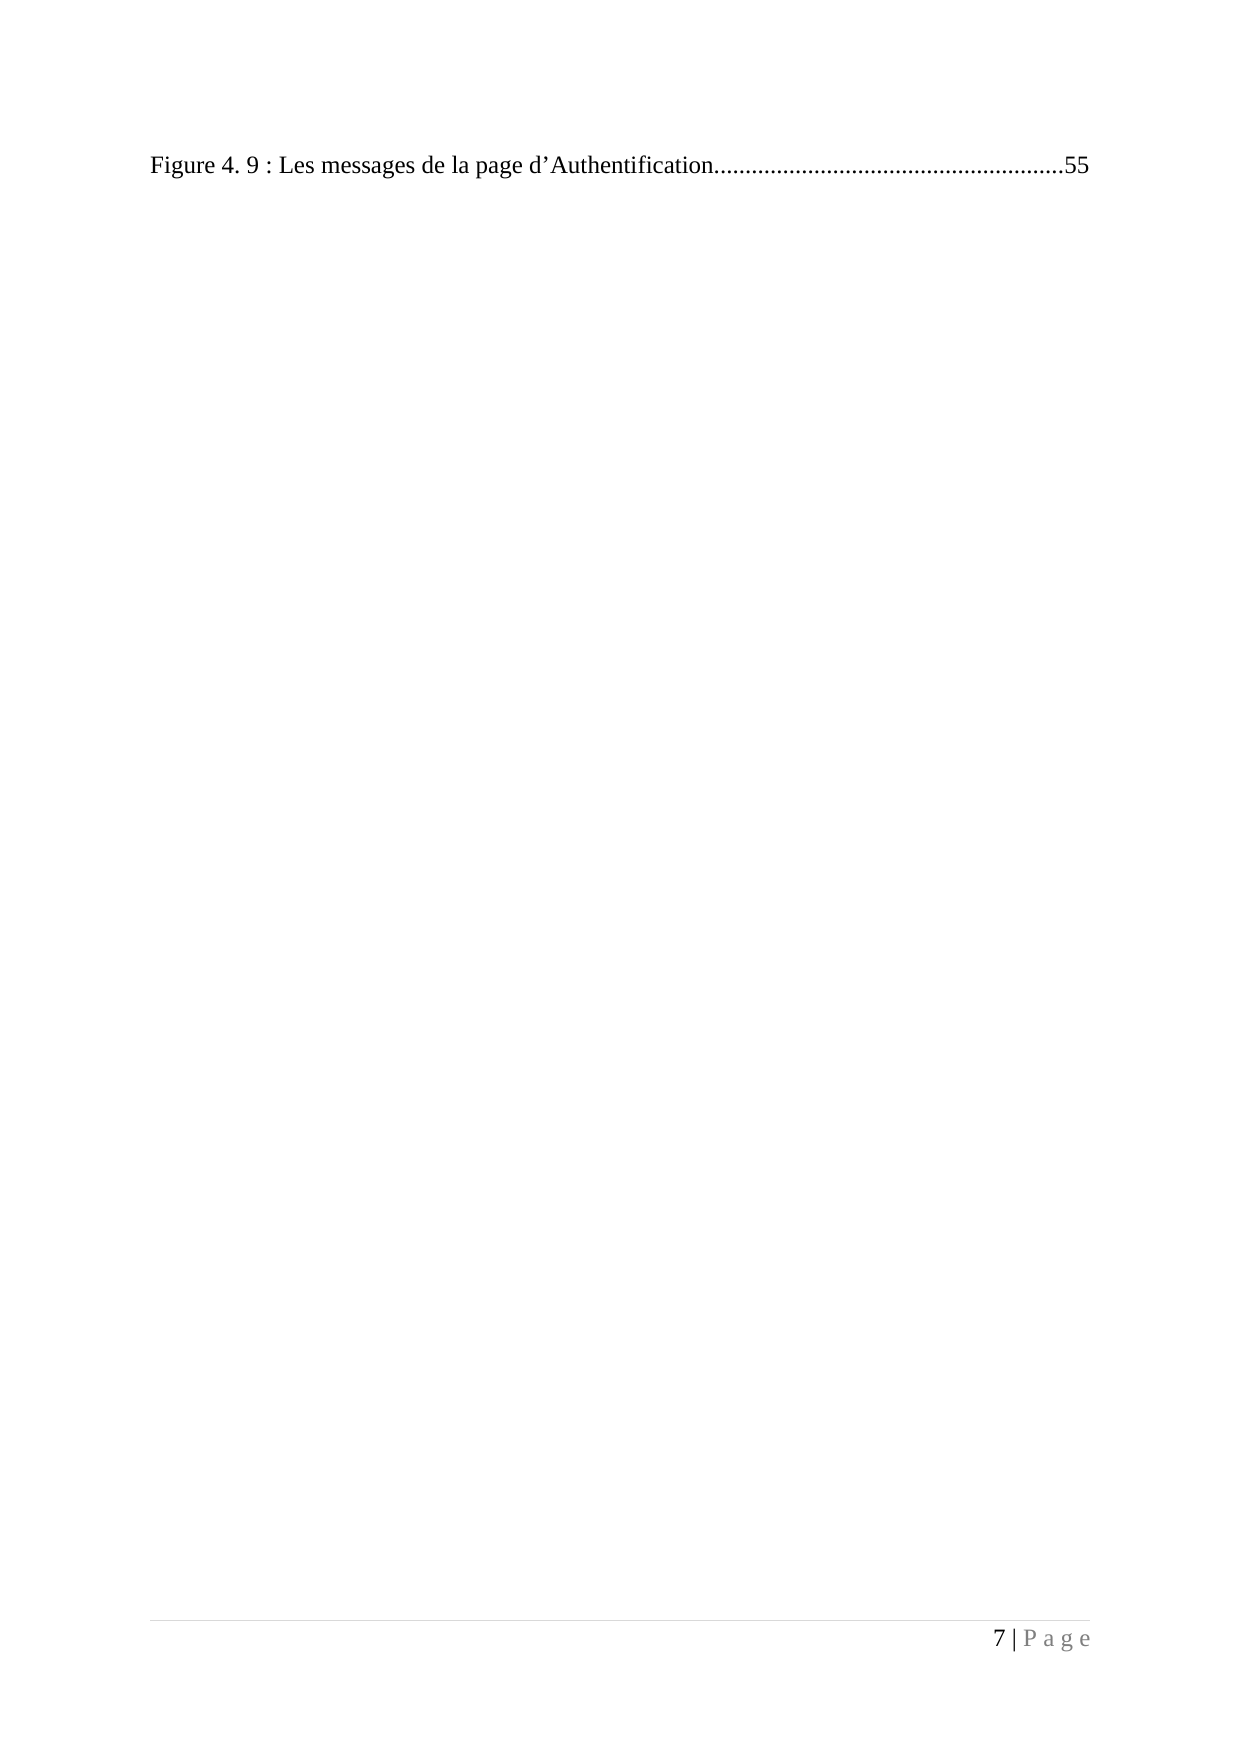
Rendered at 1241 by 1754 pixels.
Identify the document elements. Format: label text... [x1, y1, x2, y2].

text Figure 4. 9 : Les messages de la page d’Authentification. 55 [150, 150, 1090, 179]
